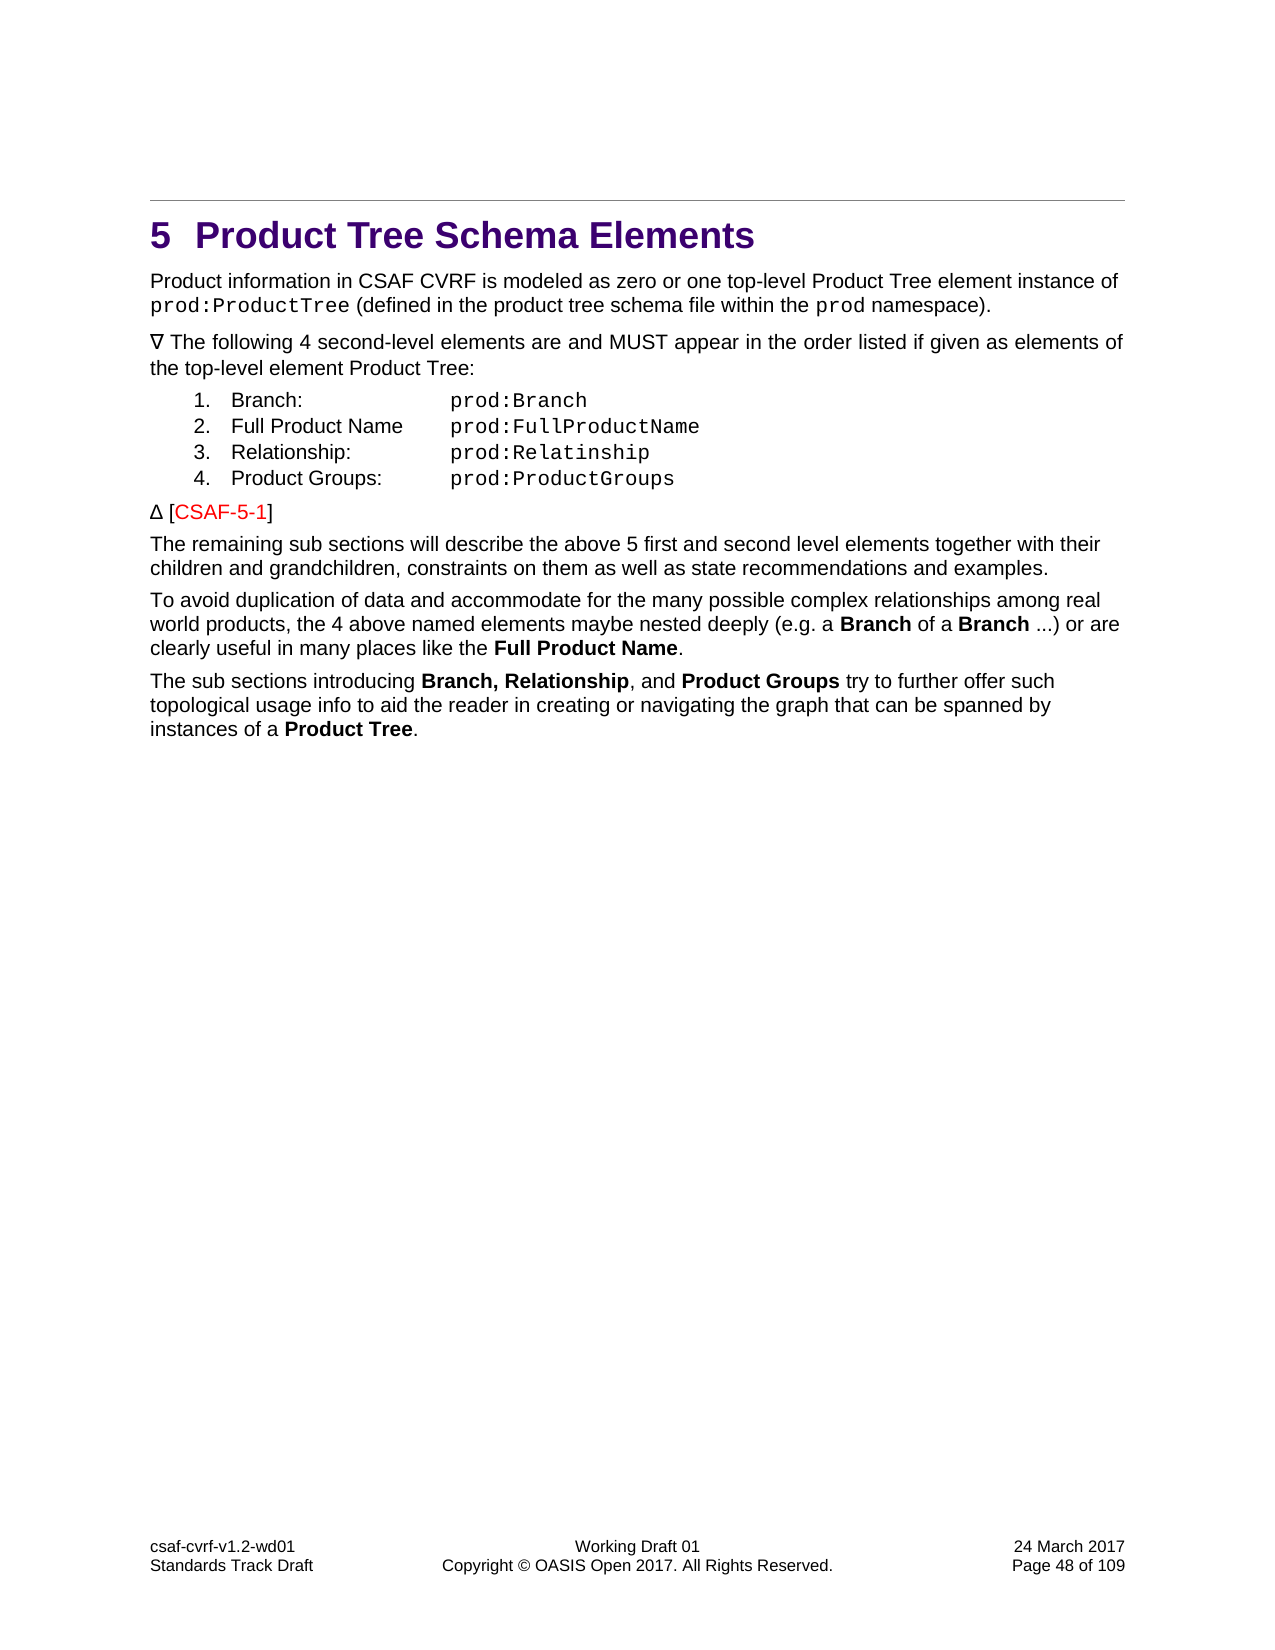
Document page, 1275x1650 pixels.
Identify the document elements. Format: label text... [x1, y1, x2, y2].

list Full Product Name prod:FullProductName [193, 414, 1125, 440]
text The remaining sub sections will describe the above 5 first and second level elements together with their children and grandchildren, constraints on them as well as state recommendations and examples. [150, 532, 1125, 580]
text ∆ [CSAF-5-1] [150, 500, 1125, 524]
text To avoid duplication of data and accommodate for the many possible complex relationships among real world products, the 4 above named elements maybe nested deeply (e.g. a Branch of a Branch ...) or are clearly useful in many places like the Full Product Name. [150, 588, 1125, 660]
text Product information in CSAF CVRF is modeled as zero or one top-level Product Tree element instance of prod:ProductTree (defined in the product tree schema file within the prod namespace). [150, 269, 1125, 319]
subtitle Product Tree Schema Elements [150, 201, 1125, 257]
text The sub sections introducing Branch, Relationship, and Product Groups try to further offer such topological usage info to aid the reader in creating or navigating the graph that can be spanned by instances of a Product Tree. [150, 668, 1125, 740]
text ∇ The following 4 second-level elements are and MUST appear in the order listed if given as elements of the top-level element Product Tree: [150, 327, 1125, 380]
list Relationship: prod:Relatinship [193, 440, 1125, 466]
list Branch: prod:Branch [193, 388, 1125, 414]
list Product Groups: prod:ProductGroups [193, 466, 1125, 491]
